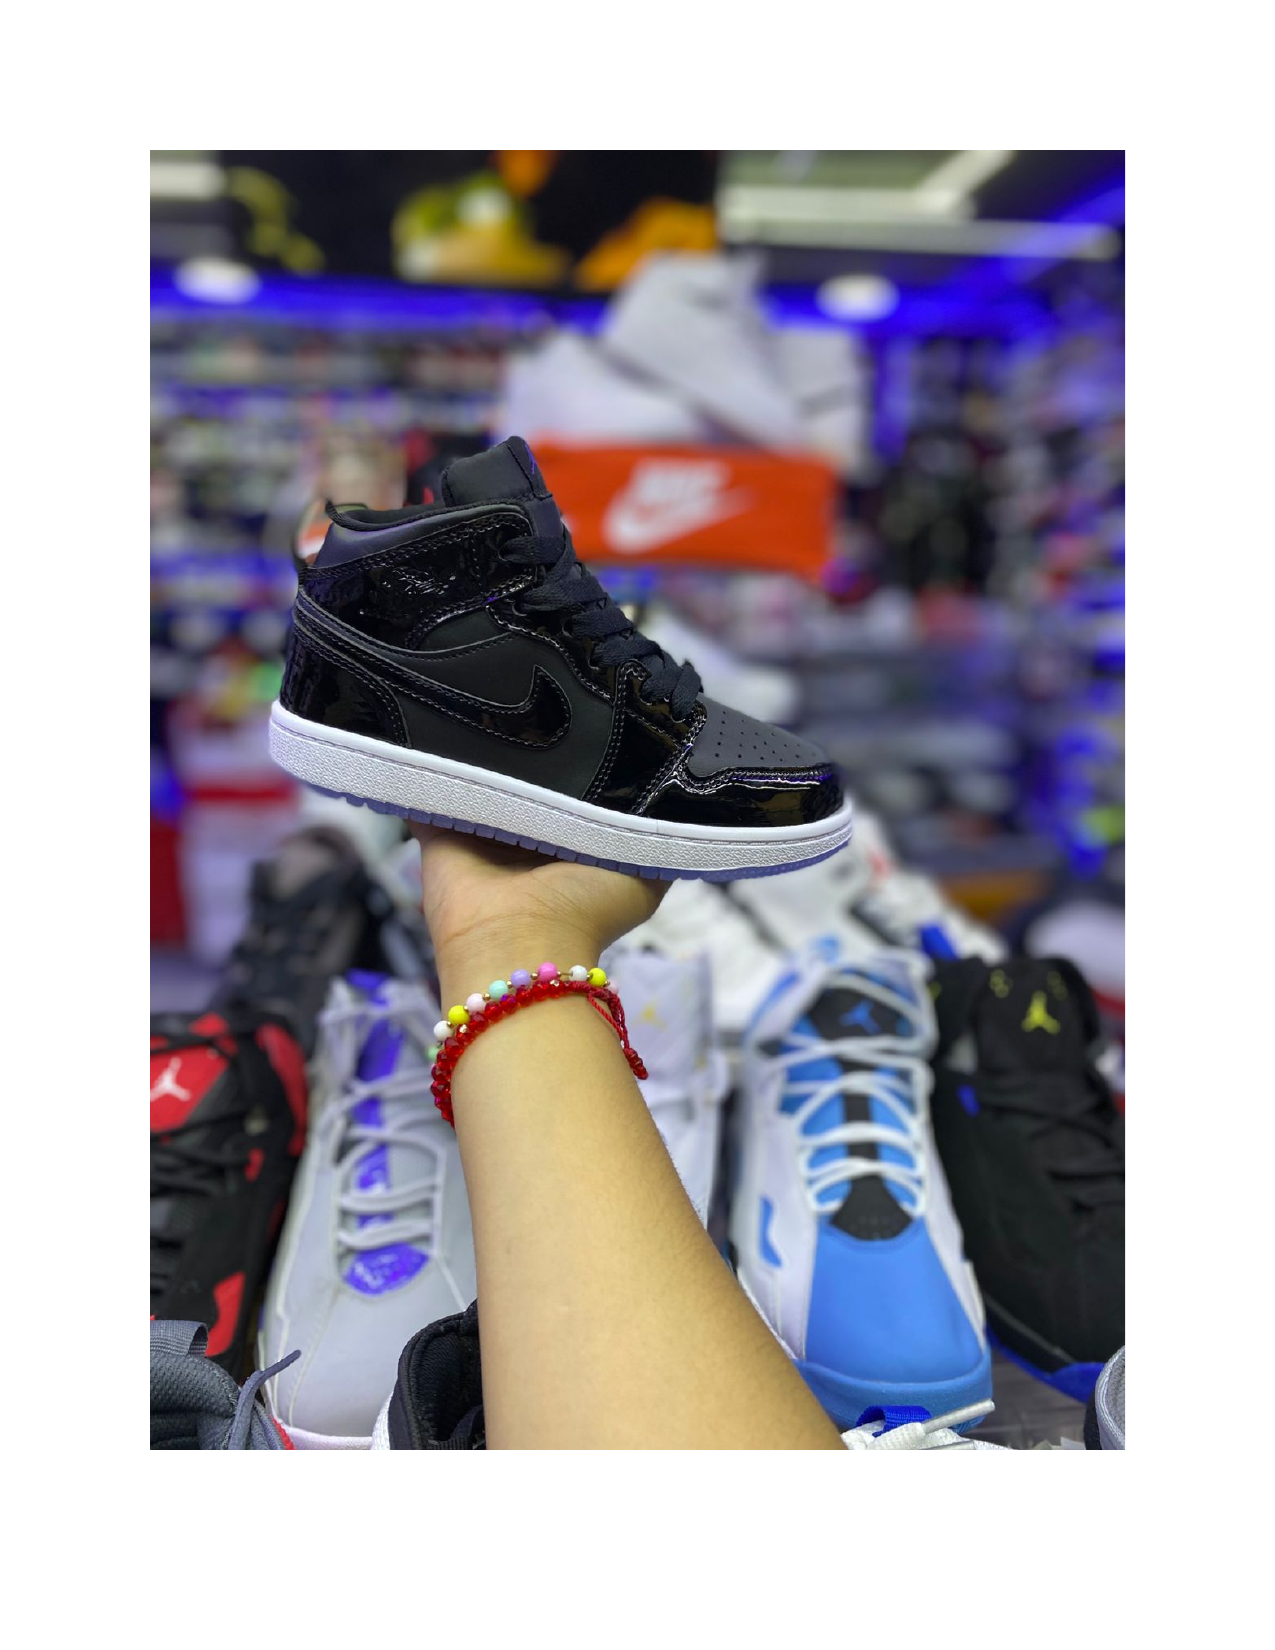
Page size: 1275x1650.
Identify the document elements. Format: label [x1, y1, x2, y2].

picture [150, 150, 1125, 1450]
